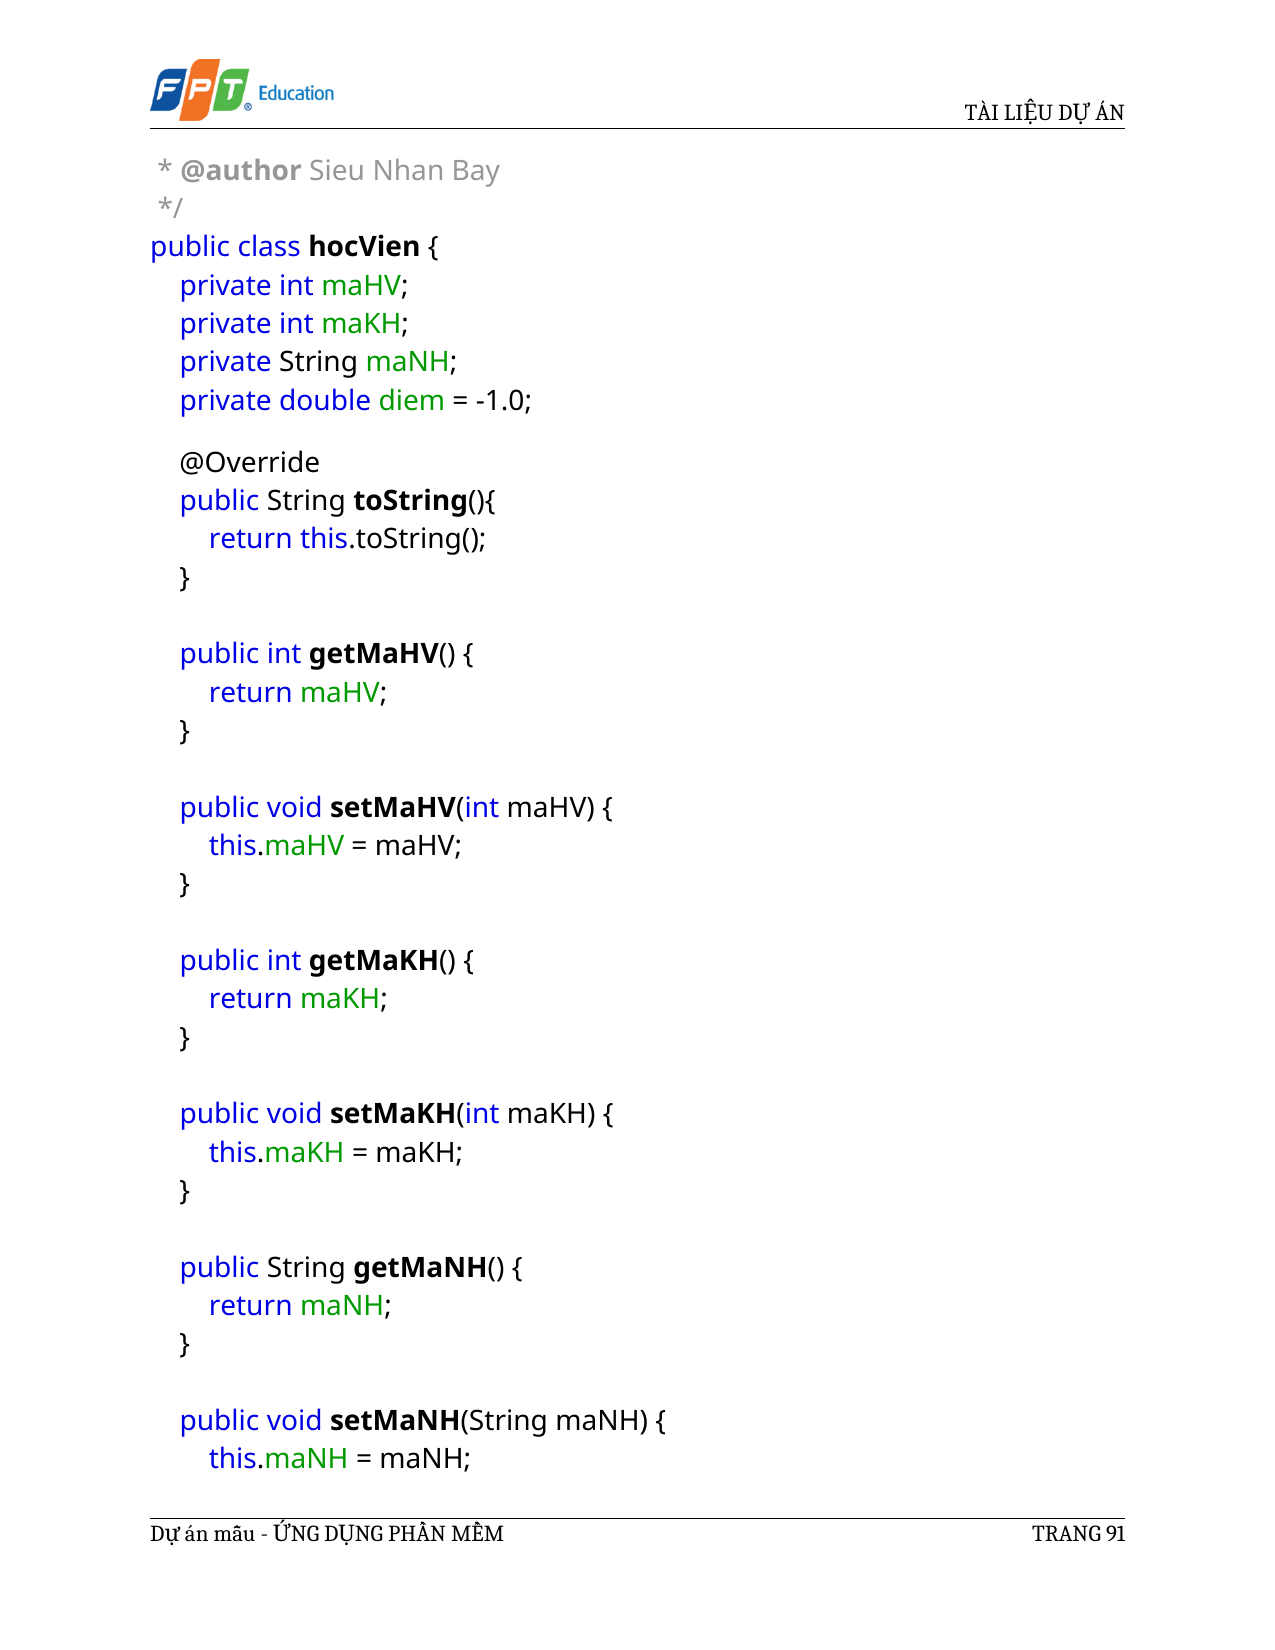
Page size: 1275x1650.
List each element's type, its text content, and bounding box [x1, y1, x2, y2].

text } [150, 557, 1125, 595]
text private int maKH; [150, 303, 1125, 342]
text private int maHV; [150, 265, 1125, 303]
text } [150, 1017, 1125, 1055]
text } [150, 1324, 1125, 1362]
text return maKH; [150, 979, 1125, 1017]
text */ [150, 188, 1125, 227]
text return maHV; [150, 672, 1125, 710]
text public String getMaNH() { [150, 1247, 1125, 1285]
text private double diem = -1.0; [150, 380, 1125, 418]
text public int getMaHV() { [150, 634, 1125, 672]
text } [150, 710, 1125, 749]
text } [150, 1170, 1125, 1209]
text private String maNH; [150, 342, 1125, 380]
text } [150, 864, 1125, 902]
text public void setMaKH(int maKH) { [150, 1094, 1125, 1132]
text public String toString(){ [150, 480, 1125, 519]
text public void setMaHV(int maHV) { [150, 787, 1125, 825]
text public int getMaKH() { [150, 940, 1125, 979]
text this.maNH = maNH; [150, 1439, 1125, 1477]
text return this.toString(); [150, 519, 1125, 557]
text @Override [150, 442, 1125, 480]
text * @author Sieu Nhan Bay [150, 150, 1125, 188]
text public class hocVien { [150, 227, 1125, 265]
picture [150, 59, 336, 121]
text this.maHV = maHV; [150, 825, 1125, 864]
text return maNH; [150, 1285, 1125, 1324]
text this.maKH = maKH; [150, 1132, 1125, 1170]
text public void setMaNH(String maNH) { [150, 1400, 1125, 1439]
